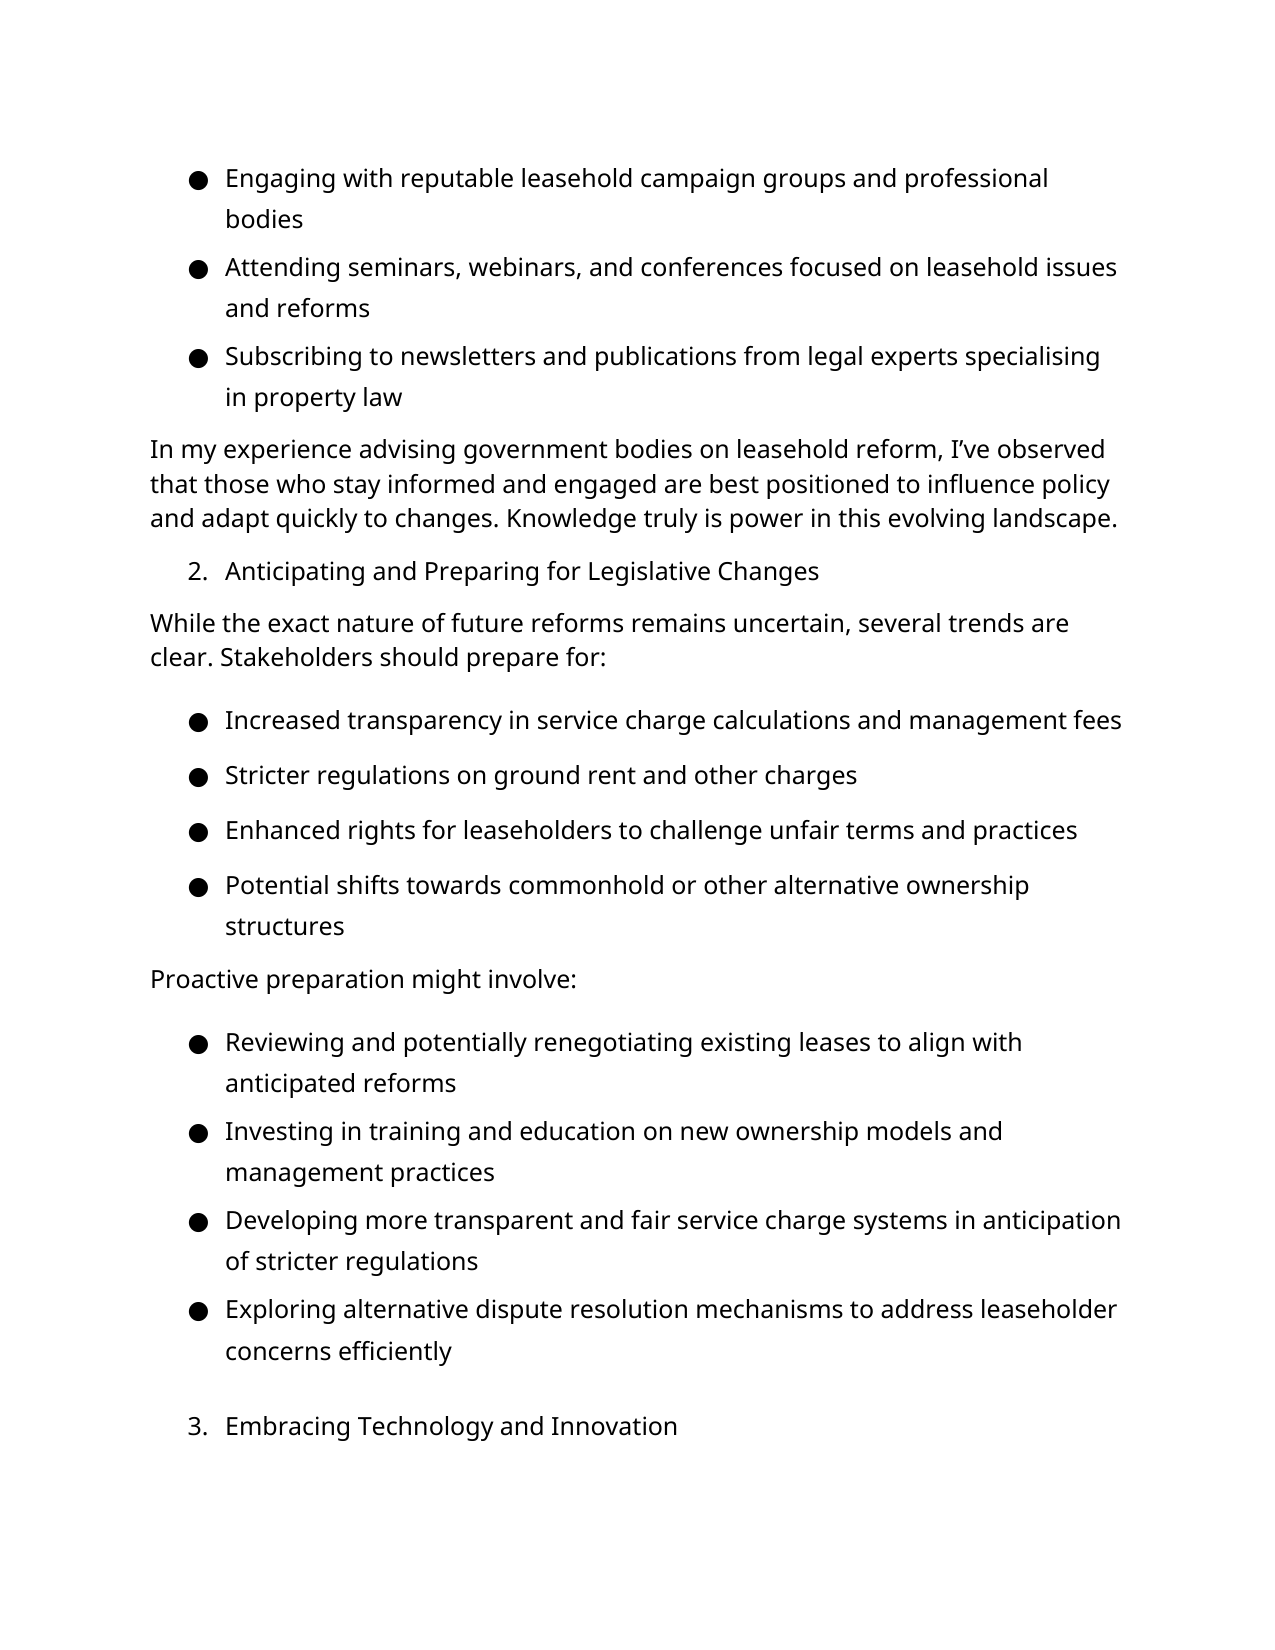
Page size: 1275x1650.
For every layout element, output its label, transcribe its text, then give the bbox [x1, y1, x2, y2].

text Proactive preparation might involve: [150, 962, 1125, 996]
list Reviewing and potentially renegotiating existing leases to align with anticipated reforms [187, 1015, 1125, 1100]
text In my experience advising government bodies on leasehold reform, I’ve observed that those who stay informed and engaged are best positioned to influence policy and adapt quickly to changes. Knowledge truly is power in this evolving landscape. [150, 432, 1125, 534]
list Subscribing to newsletters and publications from legal experts specialising in property law [187, 328, 1125, 413]
list Exploring alternative dispute resolution mechanisms to address leaseholder concerns efficiently [187, 1282, 1125, 1367]
list Attending seminars, webinars, and conferences focused on leasehold issues and reforms [187, 239, 1125, 324]
list Stricter regulations on ground rent and other charges [187, 748, 1125, 799]
list Developing more transparent and fair service charge systems in anticipation of stricter regulations [187, 1193, 1125, 1278]
list Embracing Technology and Innovation [187, 1409, 1125, 1443]
list Increased transparency in service charge calculations and management fees [187, 693, 1125, 744]
list Investing in training and education on new ownership models and management practices [187, 1104, 1125, 1189]
list Anticipating and Preparing for Legislative Changes [187, 553, 1125, 587]
list Engaging with reputable leasehold campaign groups and professional bodies [187, 150, 1125, 235]
list Potential shifts towards commonhold or other alternative ownership structures [187, 858, 1125, 943]
text While the exact nature of future reforms remains uncertain, several trends are clear. Stakeholders should prepare for: [150, 606, 1125, 674]
list Enhanced rights for leaseholders to challenge unfair terms and practices [187, 803, 1125, 854]
